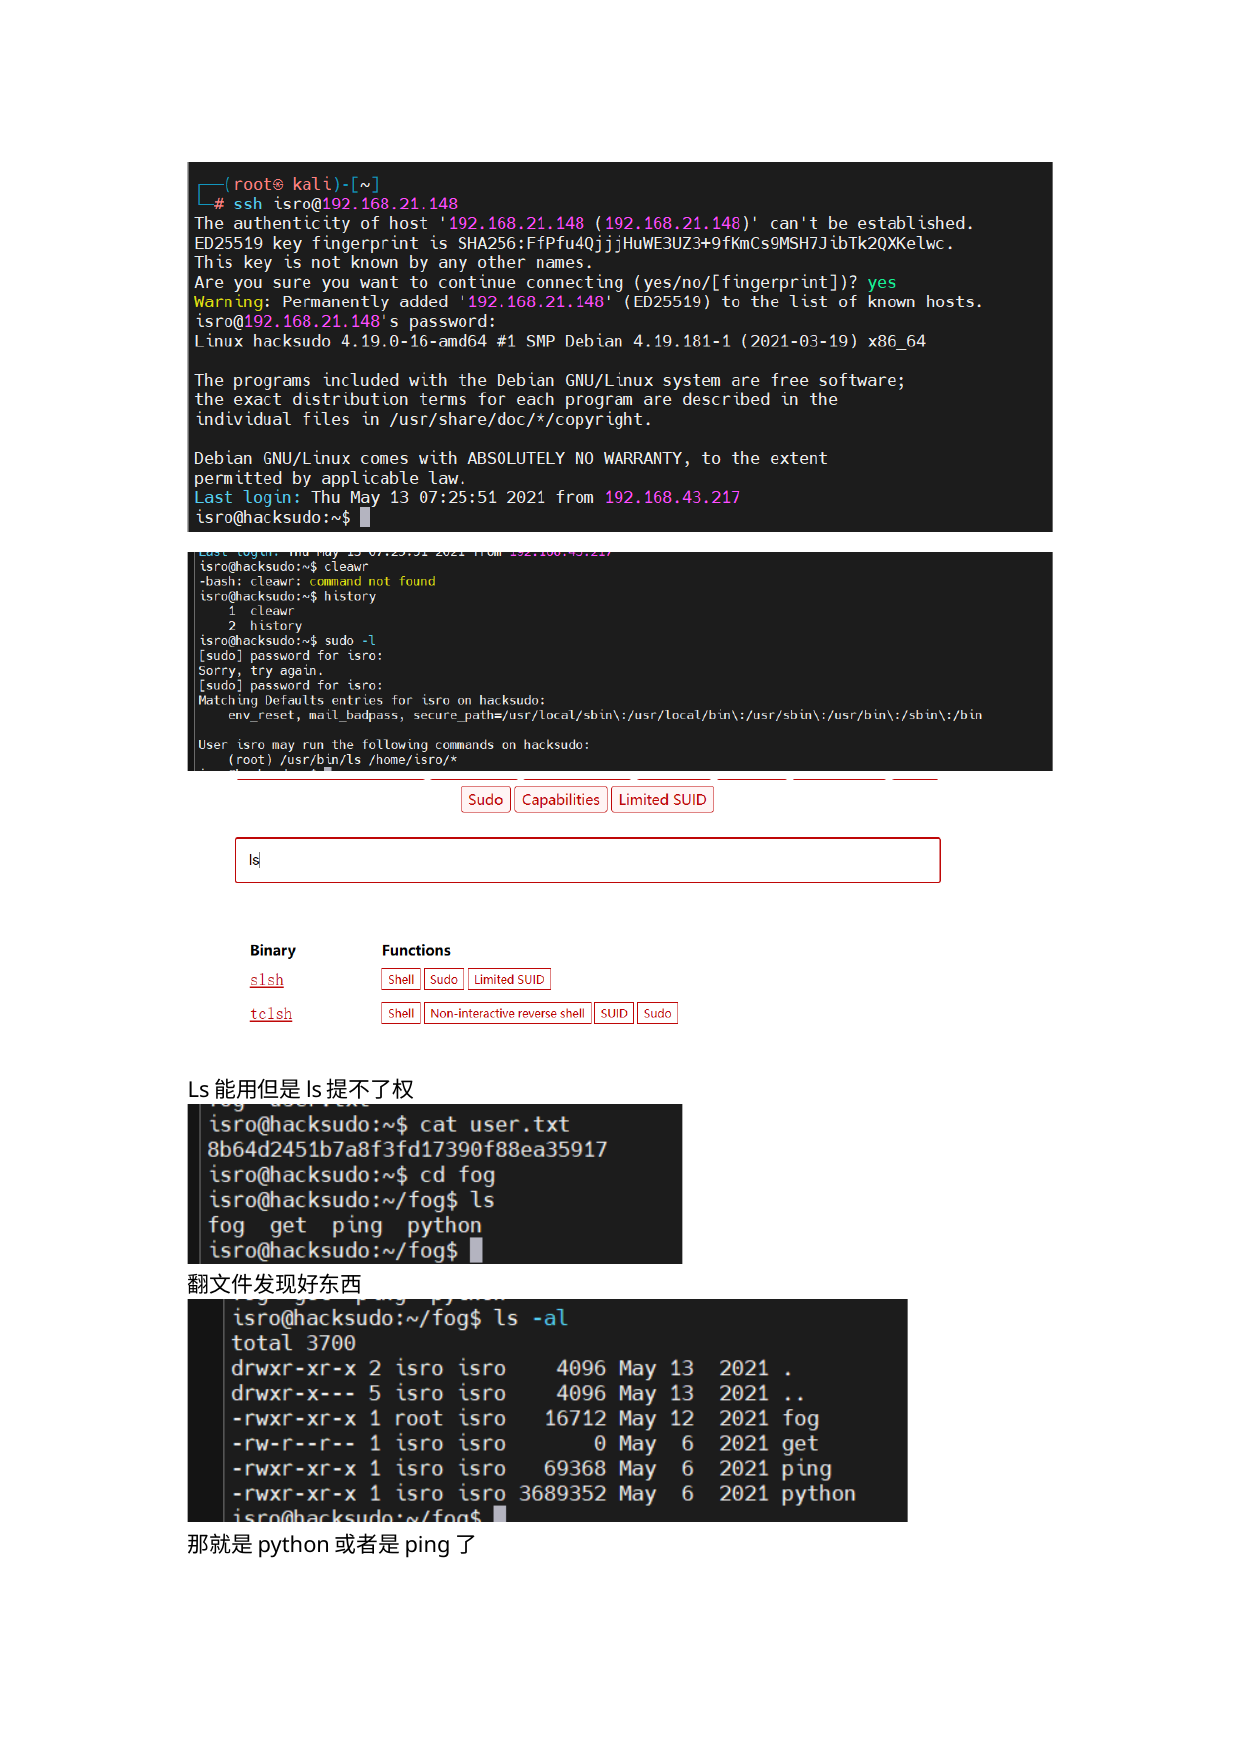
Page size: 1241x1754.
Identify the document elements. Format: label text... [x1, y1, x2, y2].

picture [187, 779, 1053, 1071]
picture [187, 552, 1053, 771]
picture [187, 162, 1053, 532]
text 翻文件发现好东西 [187, 1267, 1053, 1299]
picture [187, 1104, 683, 1264]
text 那就是python或者是ping了 [187, 1527, 1053, 1559]
text Ls能用但是ls提不了权 [187, 1072, 1053, 1104]
picture [187, 1299, 908, 1522]
